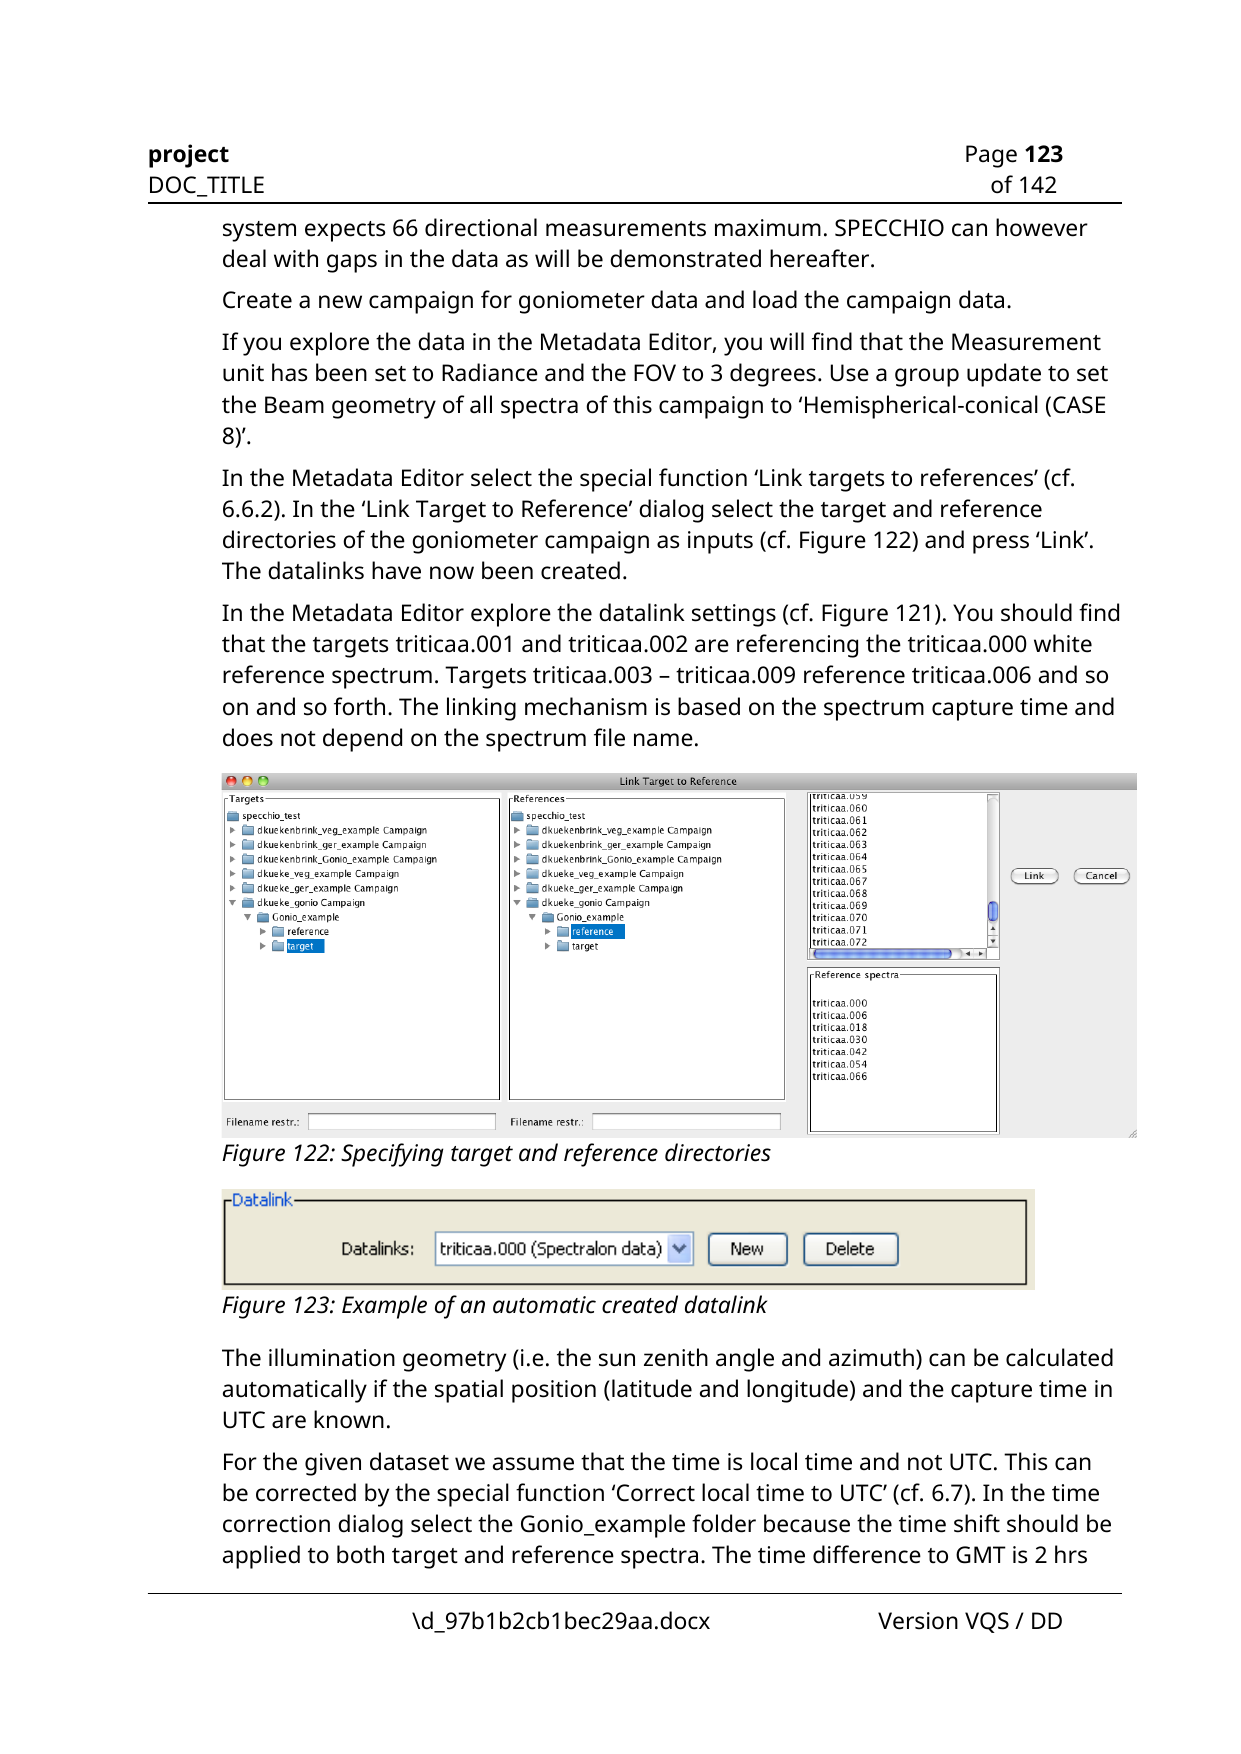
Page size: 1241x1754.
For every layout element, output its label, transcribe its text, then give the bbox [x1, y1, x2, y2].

text Create a new campaign for goniometer data and load the campaign data. [222, 284, 1122, 316]
text If you explore the data in the Metadata Editor, you will find that the Measurement unit has been set to Radiance and the FOV to 3 degrees. Use a group update to set the Beam geometry of all spectra of this campaign to ‘Hemispherical-conical (CASE 8)’. [222, 326, 1122, 451]
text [222, 211, 1122, 274]
text The illumination geometry (i.e. the sun zenith angle and azimuth) can be calculated automatically if the spatial position (latitude and longitude) and the capture time in UTC are known. [222, 1341, 1122, 1435]
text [222, 1446, 1122, 1571]
picture [221, 1189, 1035, 1290]
picture [221, 773, 1137, 1138]
